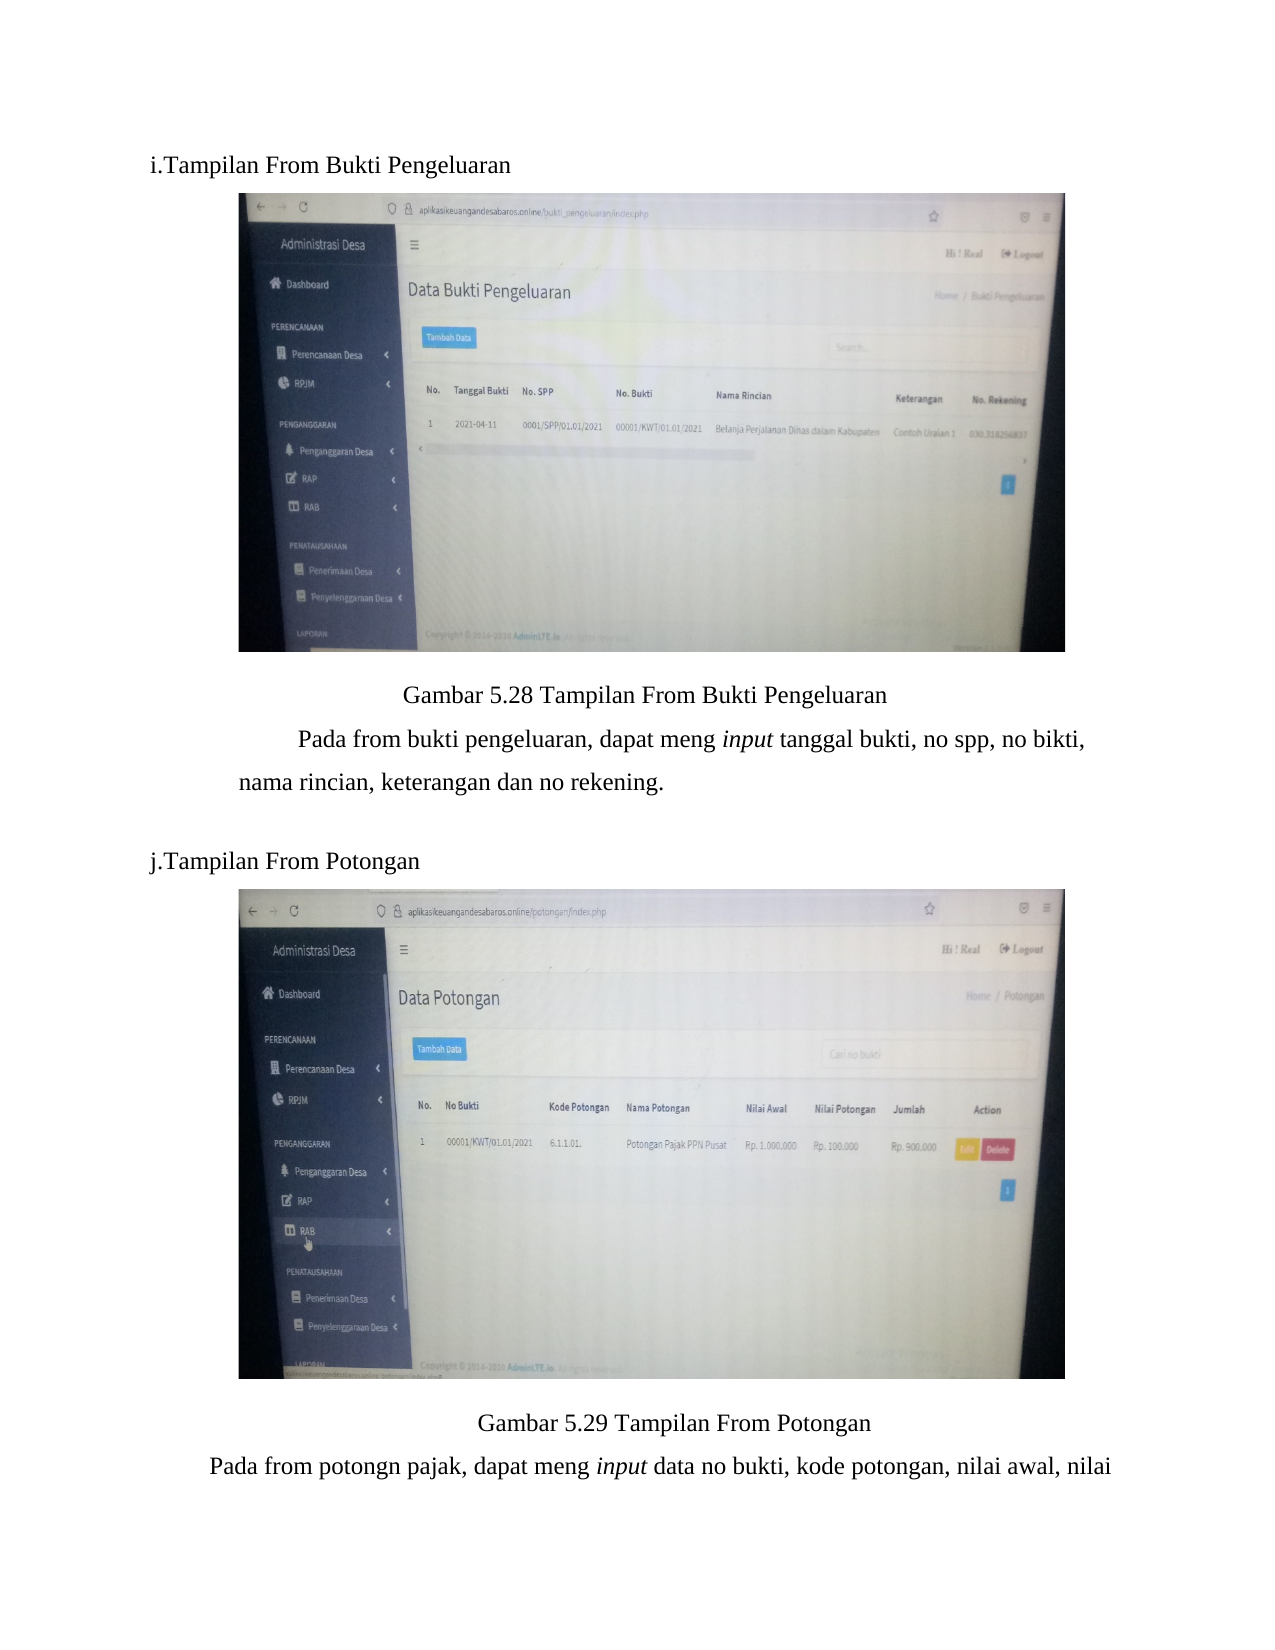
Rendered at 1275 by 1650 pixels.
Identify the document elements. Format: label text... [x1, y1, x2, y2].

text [150, 1451, 1139, 1480]
picture [238, 889, 1065, 1379]
picture [238, 193, 1066, 652]
text j.Tampilan From Potongan [150, 846, 1125, 875]
text i.Tampilan From Bukti Pengeluaran [150, 150, 1021, 179]
text Gambar 5.28 Tampilan From Bukti Pengeluaran [150, 680, 1021, 709]
text Pada from bukti pengeluaran, dapat meng input tanggal bukti, no spp, no bikti, nama rincian, keterangan dan no rekening. [239, 724, 1125, 796]
text Gambar 5.29 Tampilan From Potongan [150, 1408, 1139, 1437]
